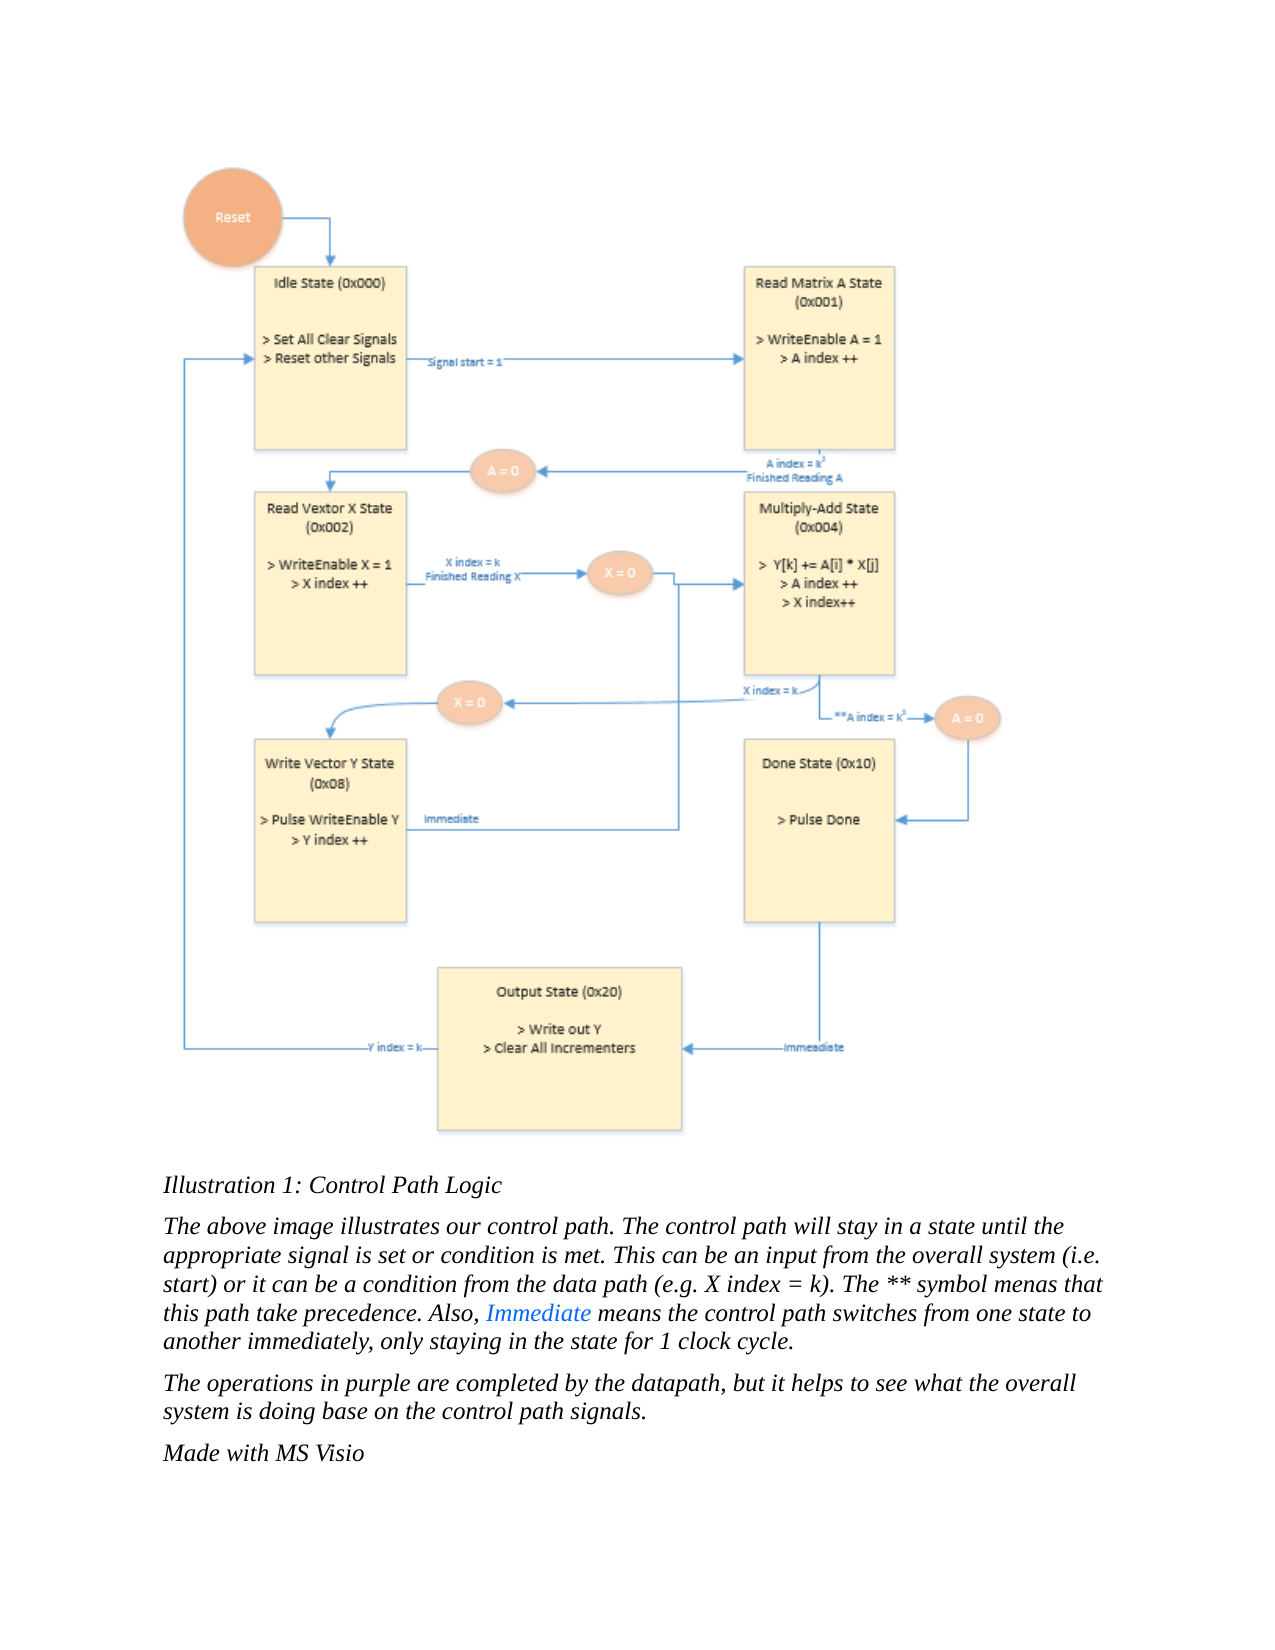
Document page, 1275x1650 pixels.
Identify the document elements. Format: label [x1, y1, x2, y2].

picture [162, 153, 1013, 1158]
